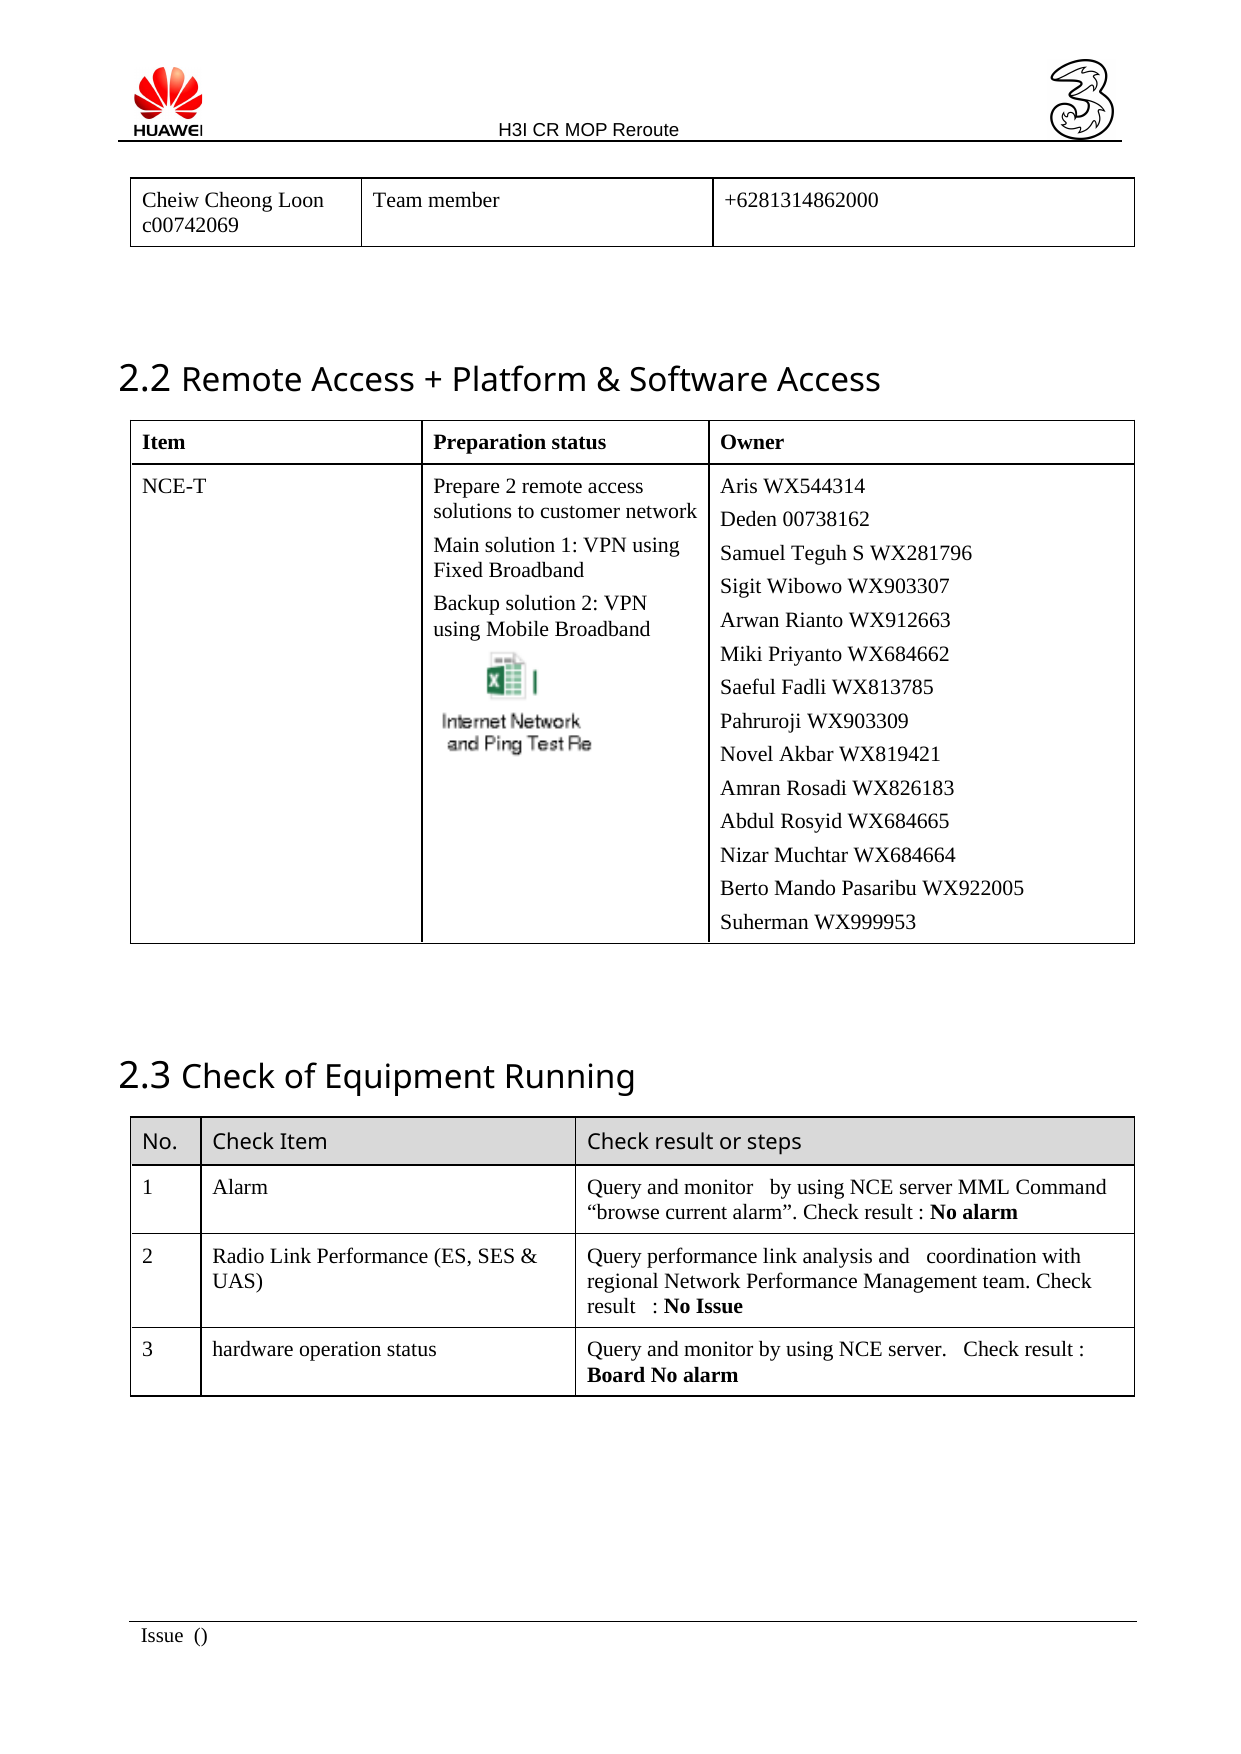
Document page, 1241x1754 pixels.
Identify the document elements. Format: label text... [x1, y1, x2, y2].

table_header Preparation status [423, 421, 708, 463]
table_cell Radio Link Performance (ES, SES & UAS) [202, 1234, 575, 1327]
table_cell hardware operation status [202, 1328, 575, 1395]
table_cell Query and monitor by using NCE server MML Command “browse current alarm”. Check result : No alarm [576, 1166, 1134, 1233]
table_header Check Item [202, 1118, 575, 1164]
table_cell +6281314862000 [714, 179, 1134, 246]
subtitle Check of Equipment Running [118, 1048, 1122, 1099]
table_cell NCE-T [131, 464, 421, 942]
table_header Item [131, 421, 421, 463]
picture [1047, 59, 1117, 140]
table_cell Alarm [202, 1166, 575, 1233]
table_header Check result or steps [576, 1118, 1134, 1164]
table_cell 1 [131, 1165, 200, 1233]
picture [134, 67, 203, 136]
table_cell Prepare 2 remote access solutions to customer network Main solution 1: VPN using Fixed Broadband Backup solution 2: VPN using Mobile Broadband [423, 465, 708, 942]
table_cell Team member [362, 179, 712, 246]
table_cell 2 [131, 1234, 200, 1327]
table_header No. [131, 1118, 200, 1164]
table_cell Query and monitor by using NCE server. Check result : Board No alarm [576, 1328, 1134, 1395]
table_cell Query performance link analysis and coordination with regional Network Performance Management team. Check result : No Issue [576, 1234, 1134, 1327]
table_cell 3 [131, 1328, 200, 1395]
table_cell Aris WX544314 Deden 00738162 Samuel Teguh S WX281796 Sigit Wibowo WX903307 Arwan Rianto WX912663 Miki Priyanto WX684662 Saeful Fadli WX813785 Pahruroji WX903309 Novel Akbar WX819421 Amran Rosadi WX826183 Abdul Rosyid WX684665 Nizar Muchtar WX684664 Berto Mando Pasaribu WX922005 Suherman WX999953 [710, 465, 1134, 942]
table_header Owner [710, 421, 1134, 463]
subtitle Remote Access + Platform & Software Access [118, 352, 1122, 403]
table_cell Cheiw Cheong Loon c00742069 [131, 179, 361, 246]
